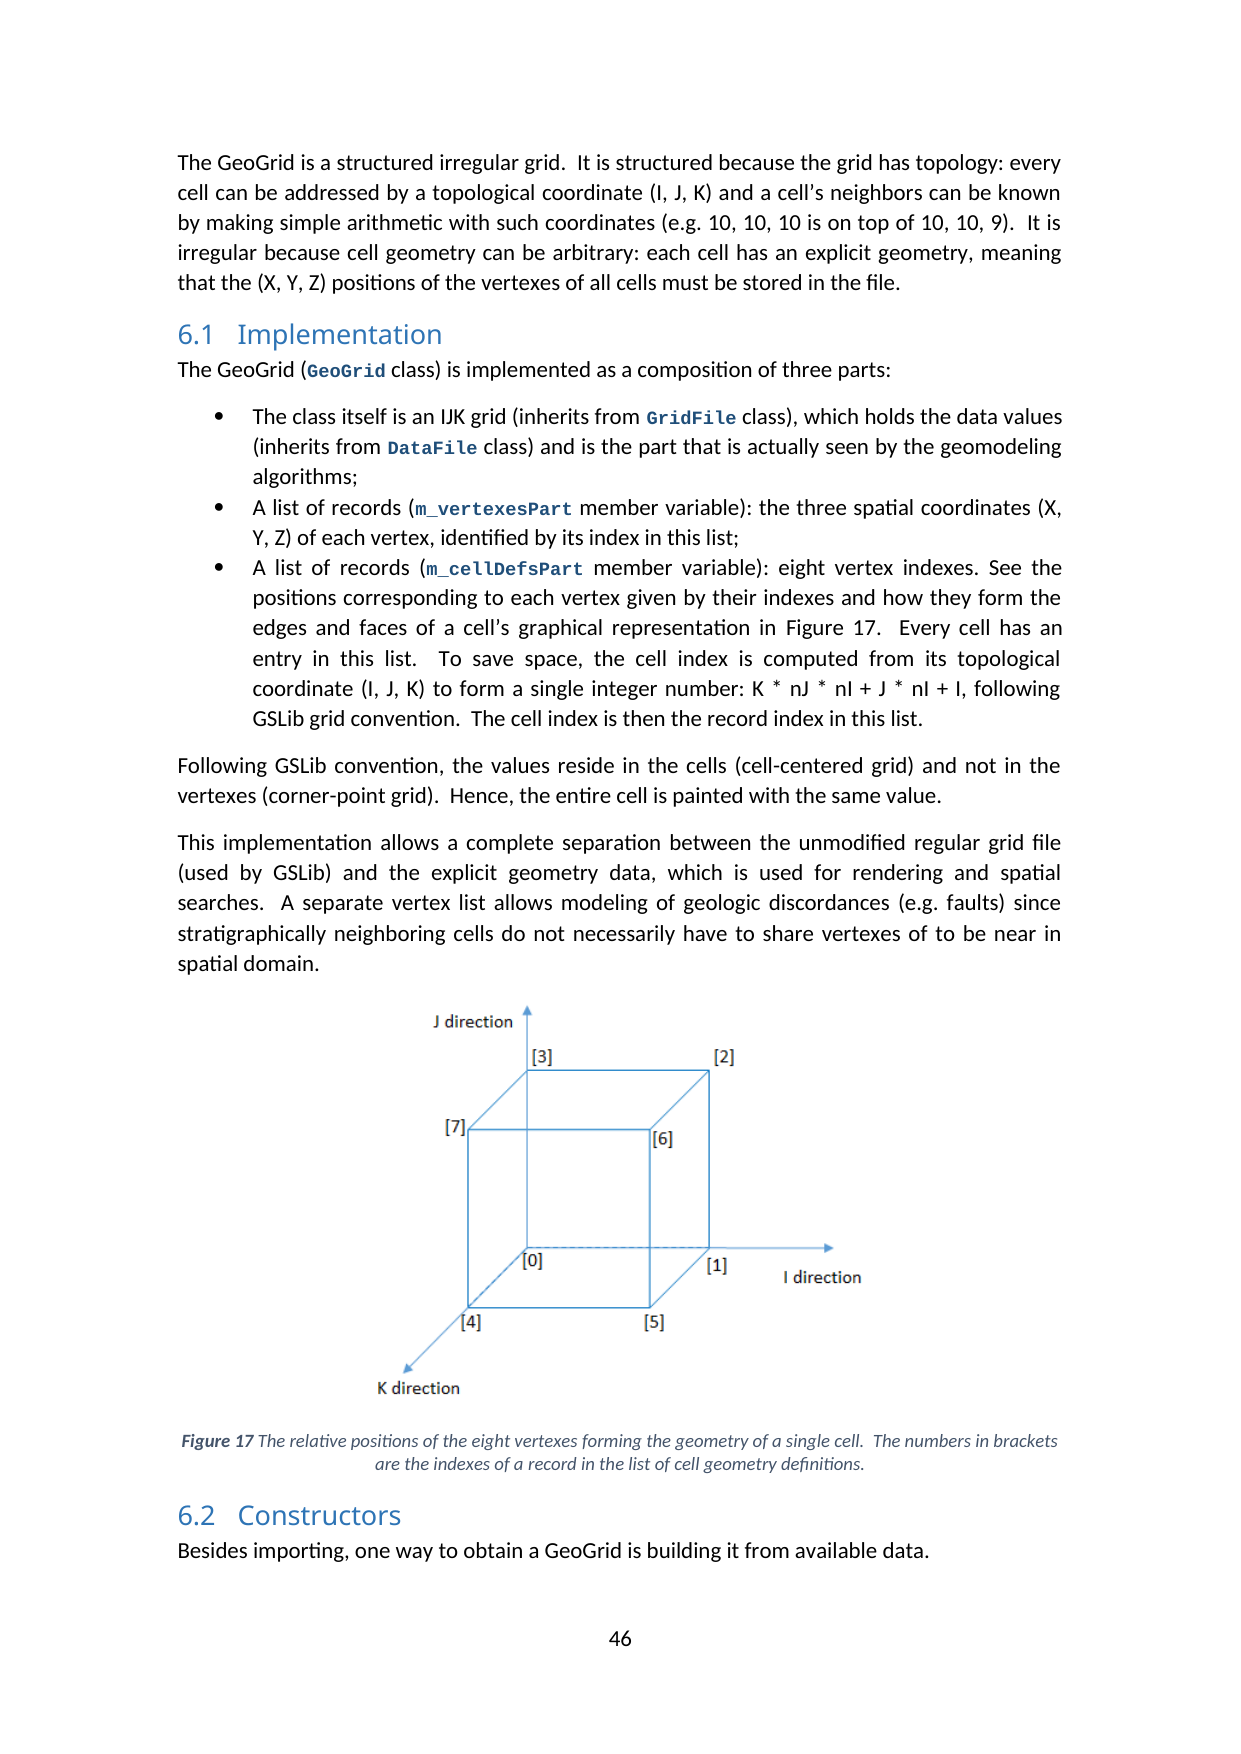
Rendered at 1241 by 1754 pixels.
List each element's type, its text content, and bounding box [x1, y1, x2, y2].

picture [365, 995, 875, 1411]
text Following GSLib convention, the values reside in the cells (cell-centered grid) and not in the vertexes (corner-point grid). Hence, the entire cell is painted with the same value. [177, 751, 1063, 809]
list The class itself is an IJK grid (inherits from GridFile class), which holds the data values (inherits from DataFile class) and is the part that is actually seen by the geomodeling algorithms; [215, 402, 1063, 490]
subtitle Implementation [177, 315, 1063, 352]
subtitle Constructors [177, 1496, 1063, 1533]
list A list of records (m_vertexesPart member variable): the three spatial coordinates (X, Y, Z) of each vertex, identified by its index in this list; [215, 493, 1063, 551]
text This implementation allows a complete separation between the unmodified regular grid file (used by GSLib) and the explicit geometry data, which is used for rendering and spatial searches. A separate vertex list allows modeling of geologic discordances (e.g. faults) since stratigraphically neighboring cells do not necessarily have to share vertexes of to be near in spatial domain. [177, 828, 1063, 977]
text Besides importing, one way to obtain a GeoGrid is building it from available data. [177, 1536, 1063, 1564]
list A list of records (m_cellDefsPart member variable): eight vertex indexes. See the positions corresponding to each vertex given by their indexes and how they form the edges and faces of a cell’s graphical representation in Figure 17. Every cell has an entry in this list. To save space, the cell index is computed from its topological coordinate (I, J, K) to form a single integer number: K * nJ * nI + J * nI + I, following GSLib grid convention. The cell index is then the record index in this list. [215, 553, 1063, 732]
text The GeoGrid (GeoGrid class) is implemented as a composition of three parts: [177, 355, 1063, 383]
text Figure 17 The relative positions of the eight vertexes forming the geometry of a single cell. The numbers in brackets are the indexes of a record in the list of cell geometry definitions. [177, 1429, 1063, 1475]
text The GeoGrid is a structured irregular grid. It is structured because the grid has topology: every cell can be addressed by a topological coordinate (I, J, K) and a cell’s neighbors can be known by making simple arithmetic with such coordinates (e.g. 10, 10, 10 is on top of 10, 10, 9). It is irregular because cell geometry can be arbitrary: each cell has an explicit geometry, meaning that the (X, Y, Z) positions of the vertexes of all cells must be stored in the file. [177, 148, 1063, 296]
